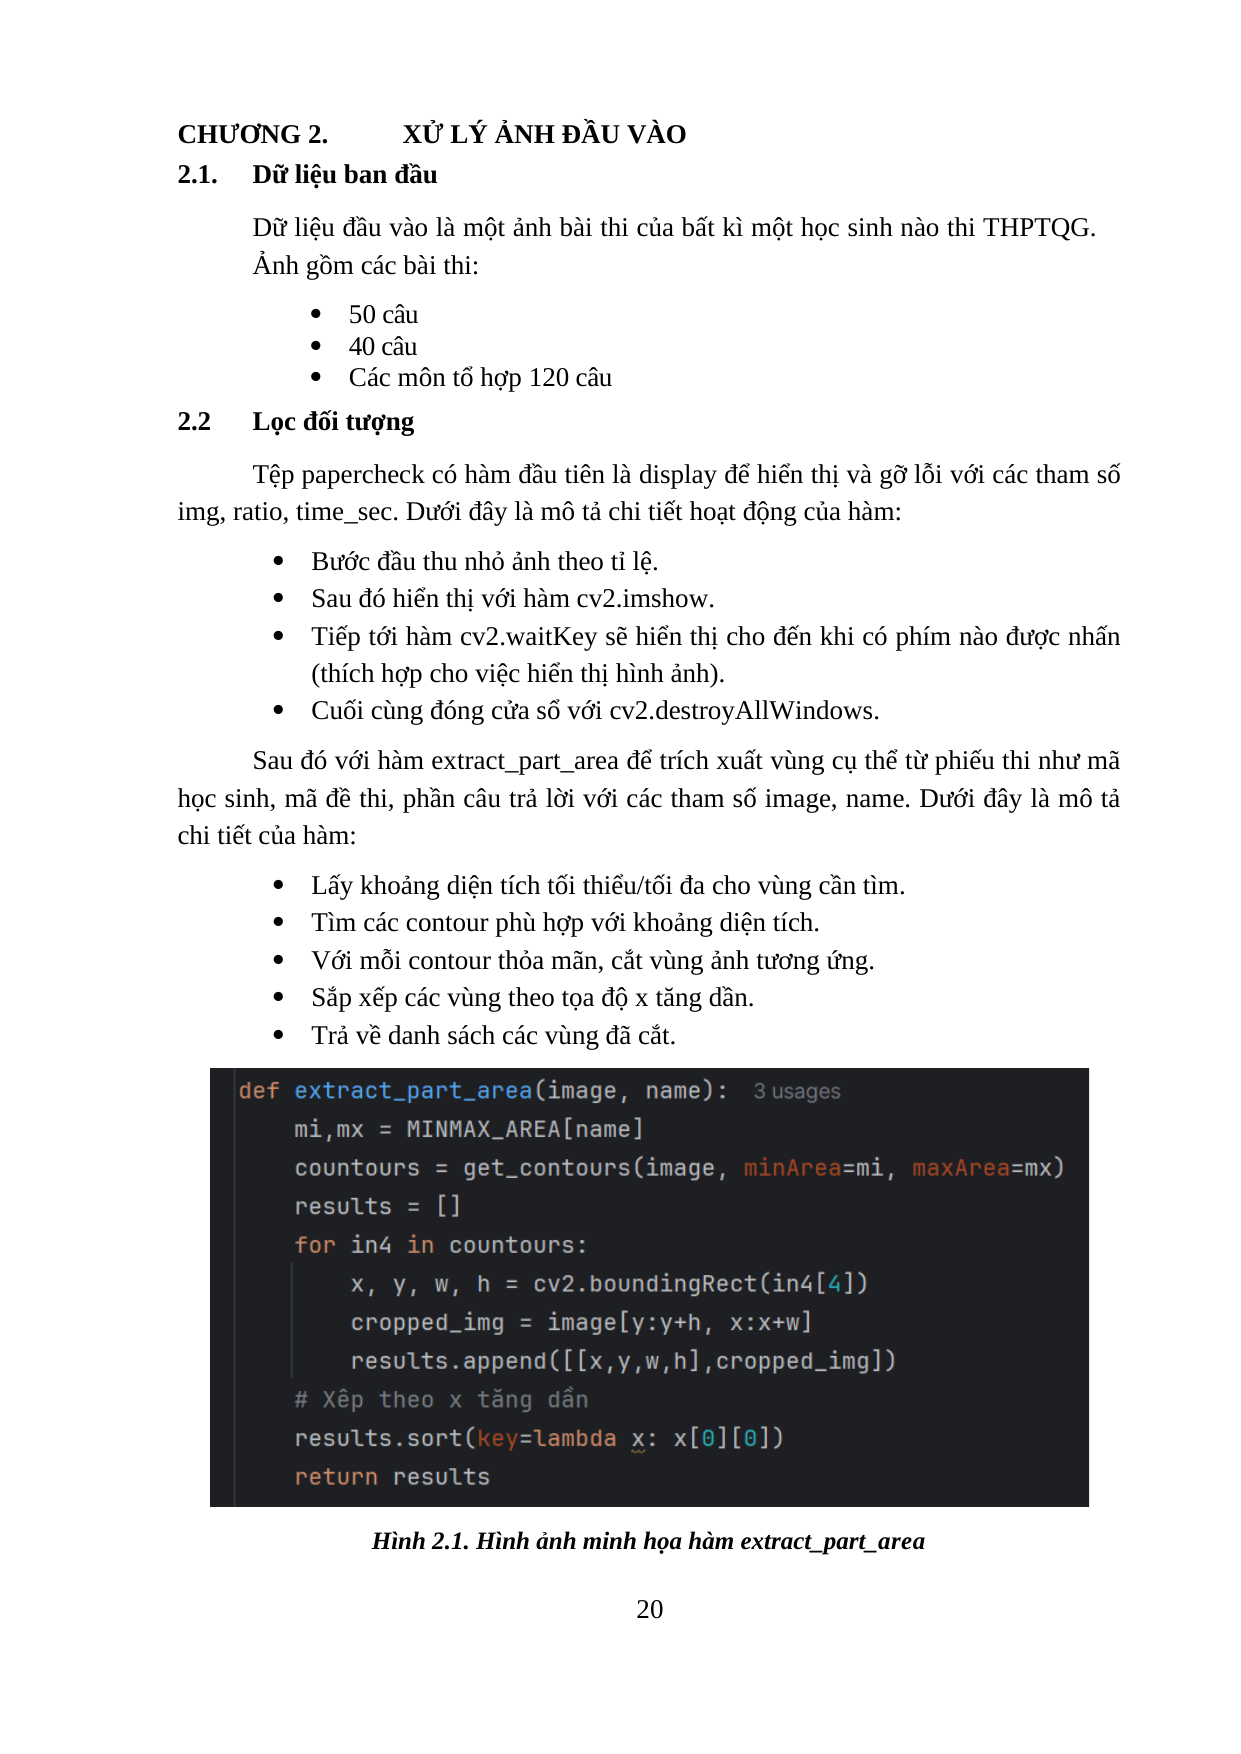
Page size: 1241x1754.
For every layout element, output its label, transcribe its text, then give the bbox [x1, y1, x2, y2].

list Sau đó hiển thị với hàm cv2.imshow. [274, 582, 1122, 613]
list Với mỗi contour thỏa mãn, cắt vùng ảnh tương ứng. [274, 944, 1122, 975]
list Trả về danh sách các vùng đã cắt. [274, 1019, 1122, 1050]
subtitle CHƯƠNG 2. XỬ LÝ ẢNH ĐẦU VÀO [177, 118, 1122, 149]
subtitle Dữ liệu ban đầu [177, 158, 1122, 190]
list Tìm các contour phù hợp với khoảng diện tích. [274, 906, 1122, 938]
subtitle 2.2 Lọc đối tượng [177, 405, 1122, 436]
list Bước đầu thu nhỏ ảnh theo tỉ lệ. [274, 545, 1122, 576]
text Hình 2.1. Hình ảnh minh họa hàm extract_part_area [177, 1526, 1122, 1554]
text Dữ liệu đầu vào là một ảnh bài thi của bất kì một học sinh nào thi THPTQG. Ảnh gồm các bài thi: [177, 211, 1122, 280]
list Lấy khoảng diện tích tối thiểu/tối đa cho vùng cần tìm. [274, 869, 1122, 900]
list 40 câu [311, 330, 1122, 361]
text Tệp papercheck có hàm đầu tiên là display để hiển thị và gỡ lỗi với các tham số img, ratio, time_sec. Dưới đây là mô tả chi tiết hoạt động của hàm: [177, 458, 1122, 526]
list Sắp xếp các vùng theo tọa độ x tăng dần. [274, 981, 1122, 1013]
picture [210, 1068, 1090, 1507]
text Sau đó với hàm extract_part_area để trích xuất vùng cụ thể từ phiếu thi như mã học sinh, mã đề thi, phần câu trả lời với các tham số image, name. Dưới đây là mô tả chi tiết của hàm: [177, 744, 1122, 850]
list Tiếp tới hàm cv2.waitKey sẽ hiển thị cho đến khi có phím nào được nhấn (thích hợp cho việc hiển thị hình ảnh). [274, 620, 1122, 688]
list Cuối cùng đóng cửa sổ với cv2.destroyAllWindows. [274, 694, 1122, 726]
list Các môn tổ hợp 120 câu [311, 361, 1122, 392]
list 50 câu [311, 298, 1122, 330]
